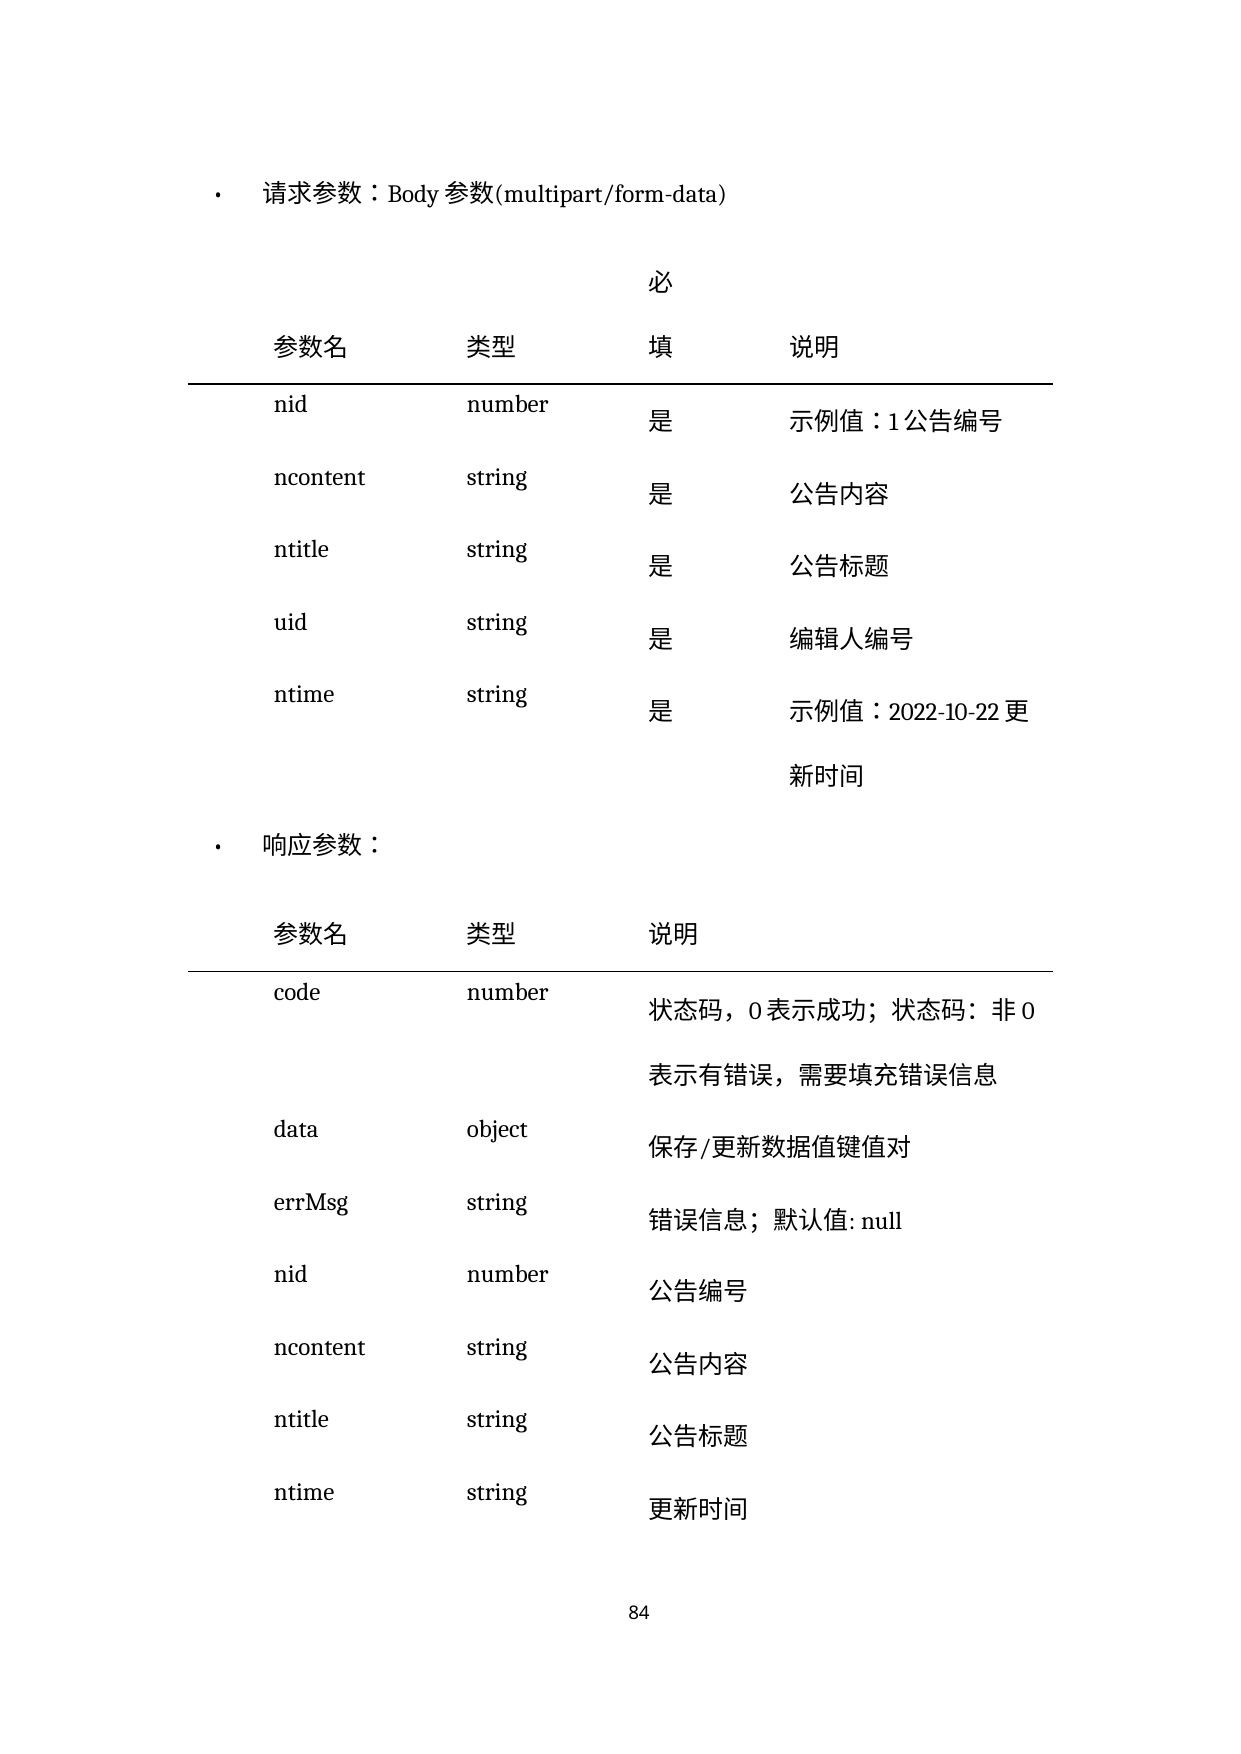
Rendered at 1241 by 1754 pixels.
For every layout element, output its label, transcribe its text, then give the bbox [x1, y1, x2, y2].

table_cell object [380, 1110, 562, 1182]
table_cell number [380, 1255, 562, 1327]
table_cell data [188, 1110, 380, 1182]
table_header 说明 [703, 246, 1053, 383]
table_header 参数名 [188, 246, 380, 383]
table_cell nid [188, 385, 380, 457]
table_cell 保存/更新数据值键值对 [563, 1110, 1053, 1182]
table_cell 示例值：2022-10-22更新时间 [703, 675, 1053, 812]
table_cell ntime [188, 1472, 380, 1544]
table_cell code [188, 972, 380, 1109]
table_cell string [380, 1472, 562, 1544]
table_header 说明 [563, 898, 1053, 971]
table_cell ntime [188, 675, 380, 812]
table_cell 是 [563, 385, 703, 457]
table_cell 是 [563, 530, 703, 602]
table_header 类型 [380, 898, 562, 971]
table_header 必填 [563, 246, 703, 383]
table_cell 编辑人编号 [703, 602, 1053, 675]
table_cell 是 [563, 602, 703, 675]
table_cell string [380, 1182, 562, 1254]
table_cell number [380, 385, 562, 457]
table_cell 公告内容 [703, 457, 1053, 530]
list 请求参数：Body参数(multipart/form-data) [212, 160, 1053, 225]
table_cell nid [188, 1255, 380, 1327]
table_cell 公告标题 [563, 1400, 1053, 1472]
table_cell ntitle [188, 1400, 380, 1472]
table_cell ncontent [188, 457, 380, 530]
table_cell 状态码，0表示成功；状态码：非0表示有错误，需要填充错误信息 [563, 972, 1053, 1109]
table_cell string [380, 1327, 562, 1399]
table_cell 是 [563, 457, 703, 530]
table_cell string [380, 1400, 562, 1472]
table_cell 错误信息；默认值: null [563, 1182, 1053, 1254]
table_cell ntitle [188, 530, 380, 602]
table_cell string [380, 530, 562, 602]
table_cell string [380, 675, 562, 812]
table_cell 是 [563, 675, 703, 812]
table_cell ncontent [188, 1327, 380, 1399]
table_cell 公告编号 [563, 1255, 1053, 1327]
table_header 参数名 [188, 898, 380, 971]
table_cell number [380, 972, 562, 1109]
table_cell 公告内容 [563, 1327, 1053, 1399]
table_cell 公告标题 [703, 530, 1053, 602]
list 响应参数： [212, 812, 1053, 877]
table_cell uid [188, 602, 380, 675]
table_cell string [380, 457, 562, 530]
table_cell 更新时间 [563, 1472, 1053, 1544]
table_cell string [380, 602, 562, 675]
table_cell 示例值：1公告编号 [703, 385, 1053, 457]
table_header 类型 [380, 246, 562, 383]
table_cell errMsg [188, 1182, 380, 1254]
